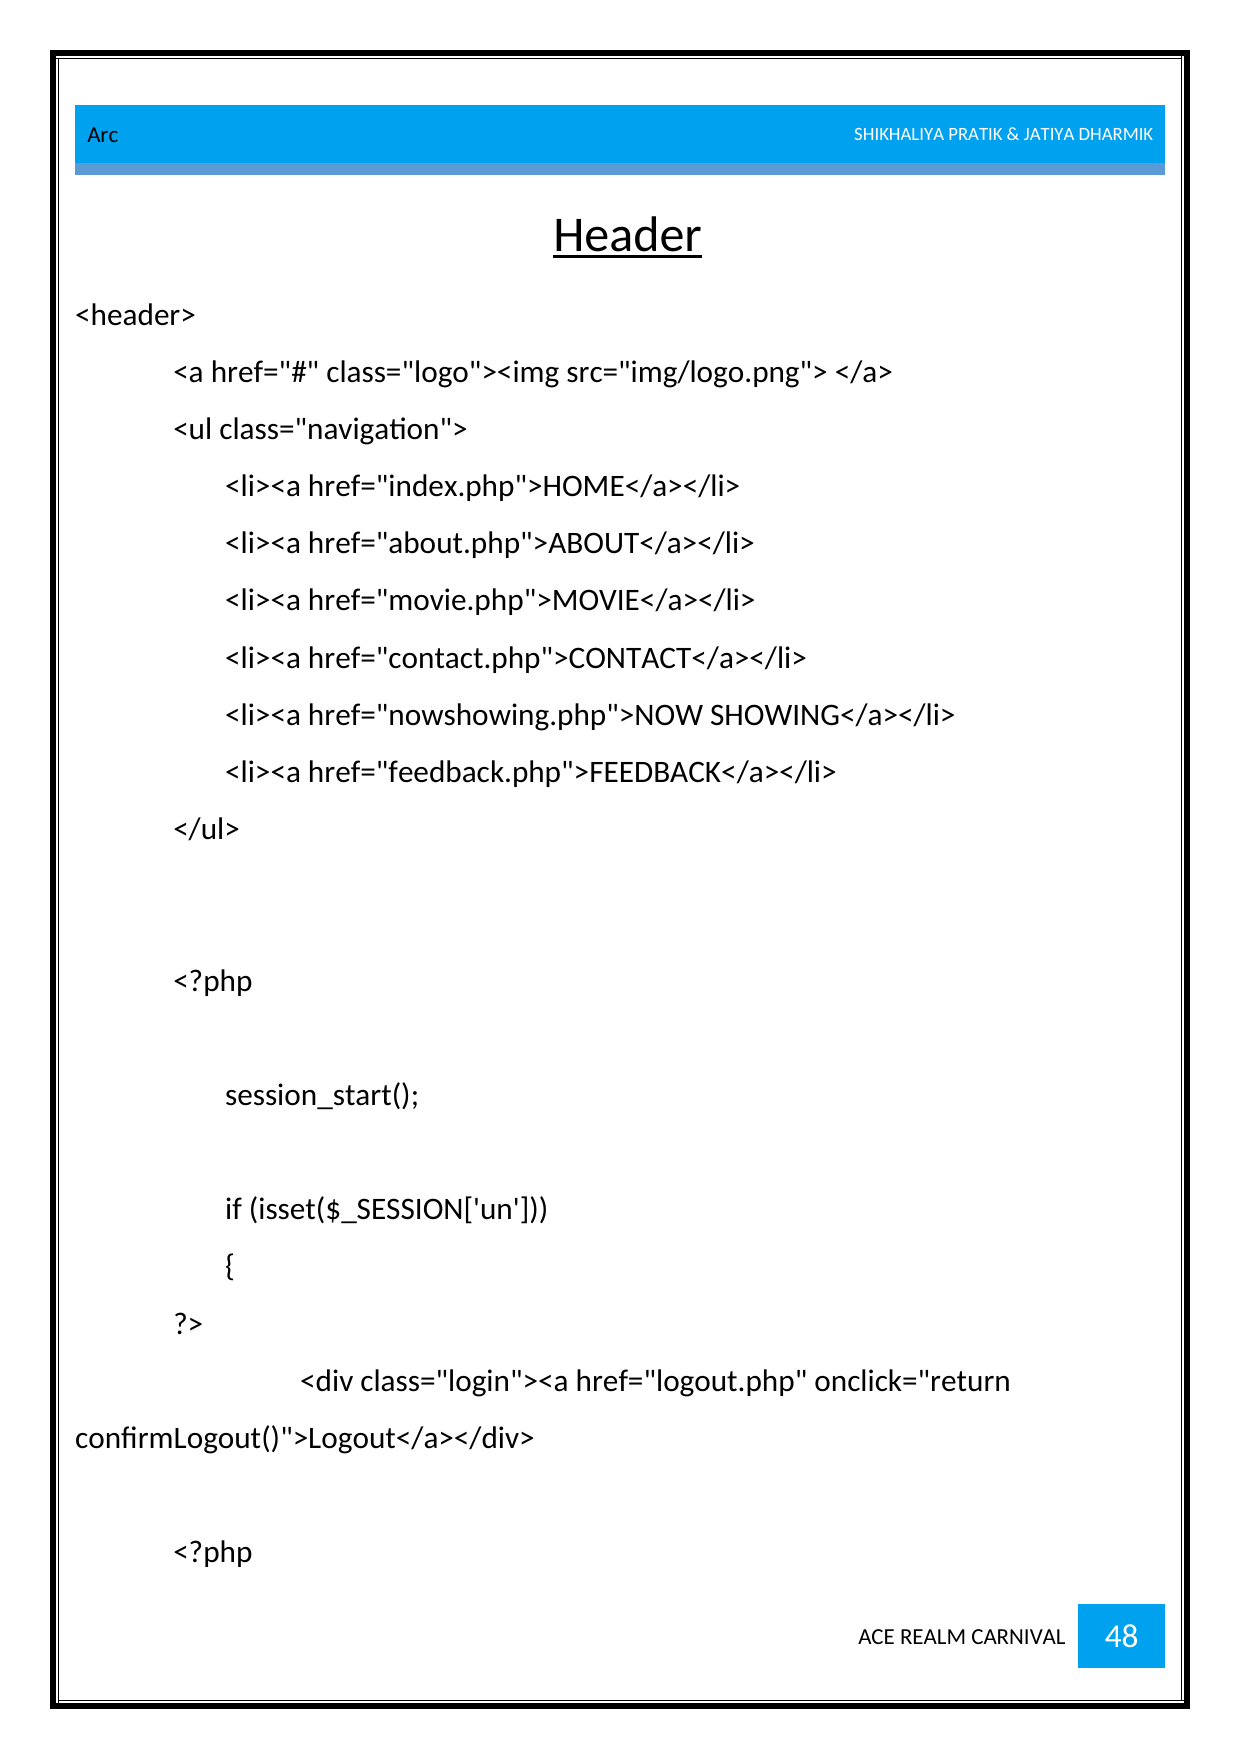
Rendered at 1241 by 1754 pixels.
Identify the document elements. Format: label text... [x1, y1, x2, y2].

text <li><a href="index.php">HOME</a></li> [75, 466, 1082, 504]
text ?> [75, 1304, 1082, 1342]
text if (isset($_SESSION['un'])) [75, 1189, 1082, 1227]
text <li><a href="about.php">ABOUT</a></li> [75, 523, 1082, 561]
text <div class="login"><a href="logout.php" onclick="return confirmLogout()">Logout</a></div> [75, 1361, 1082, 1456]
text Header [75, 203, 1082, 264]
text <?php [75, 1532, 1082, 1571]
text </ul> [75, 809, 1082, 847]
text <li><a href="contact.php">CONTACT</a></li> [75, 638, 1082, 676]
text <a href="#" class="logo"><img src="img/logo.png"> </a> [75, 352, 1082, 390]
text <li><a href="feedback.php">FEEDBACK</a></li> [75, 752, 1082, 790]
text session_start(); [75, 1075, 1082, 1113]
text <ul class="navigation"> [75, 409, 1082, 447]
text <li><a href="movie.php">MOVIE</a></li> [75, 581, 1082, 619]
text <header> [75, 294, 1082, 333]
text <?php [75, 961, 1082, 999]
text <li><a href="nowshowing.php">NOW SHOWING</a></li> [75, 695, 1082, 733]
text { [75, 1247, 1082, 1285]
